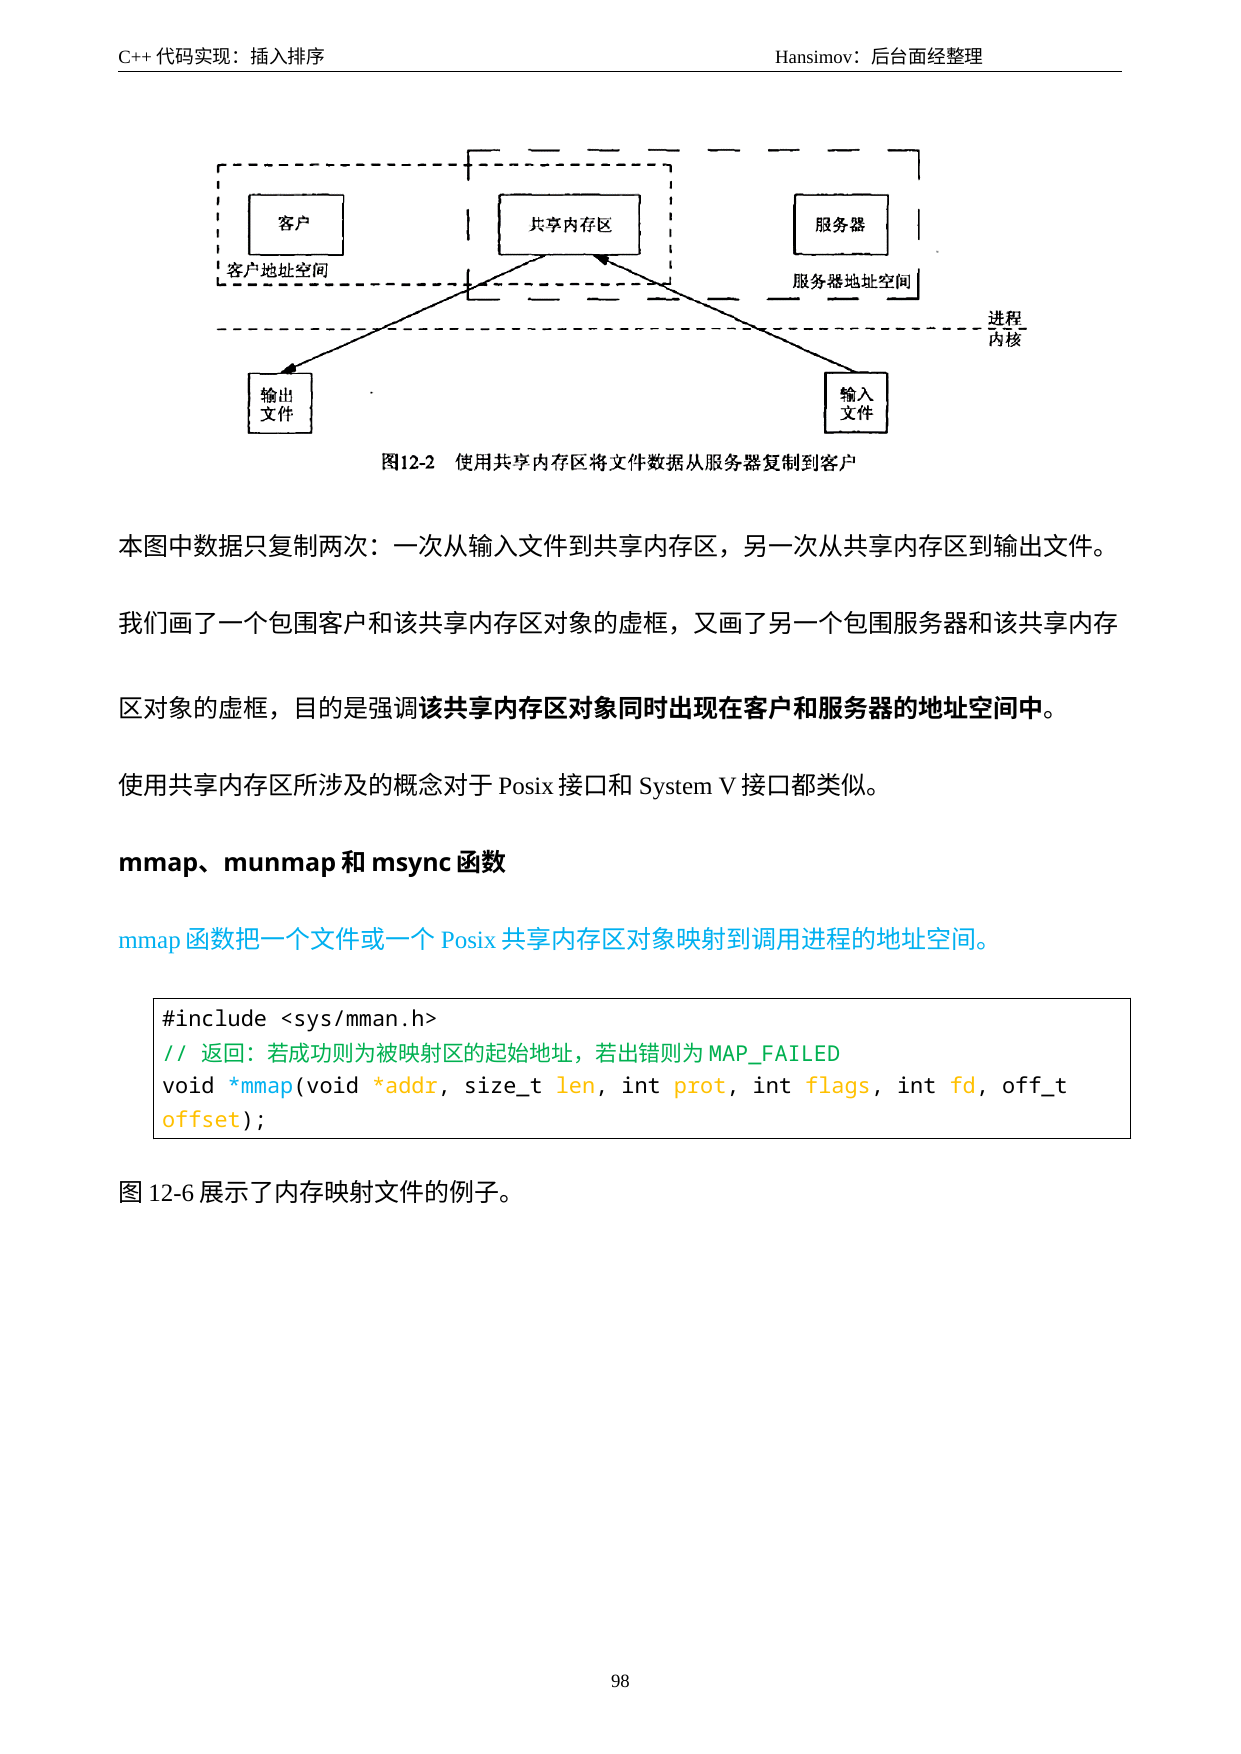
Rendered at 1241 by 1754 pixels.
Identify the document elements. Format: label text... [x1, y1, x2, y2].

text 我们画了一个包围客户和该共享内存区对象的虚框，又画了另一个包围服务器和该共享内存区对象的虚框，目的是强调该共享内存区对象同时出现在客户和服务器的地址空间中。 [118, 588, 1122, 740]
list void *mmap(void *addr, size_t len, int prot, int flags, int fd, off_t offset); [154, 1065, 1130, 1138]
text 本图中数据只复制两次：一次从输入文件到共享内存区，另一次从共享内存区到输出文件。 [118, 511, 1122, 578]
list #include <sys/mman.h> [154, 999, 1130, 1031]
subtitle mmap、munmap和msync函数 [118, 826, 1122, 894]
picture [206, 129, 1033, 479]
list // 返回：若成功则为被映射区的起始地址，若出错则为MAP_FAILED [154, 1031, 1130, 1065]
text mmap函数把一个文件或一个Posix共享内存区对象映射到调用进程的地址空间。 [118, 903, 1122, 971]
text 使用共享内存区所涉及的概念对于Posix接口和System V接口都类似。 [118, 749, 1122, 817]
text 图12-6展示了内存映射文件的例子。 [118, 1156, 1122, 1224]
